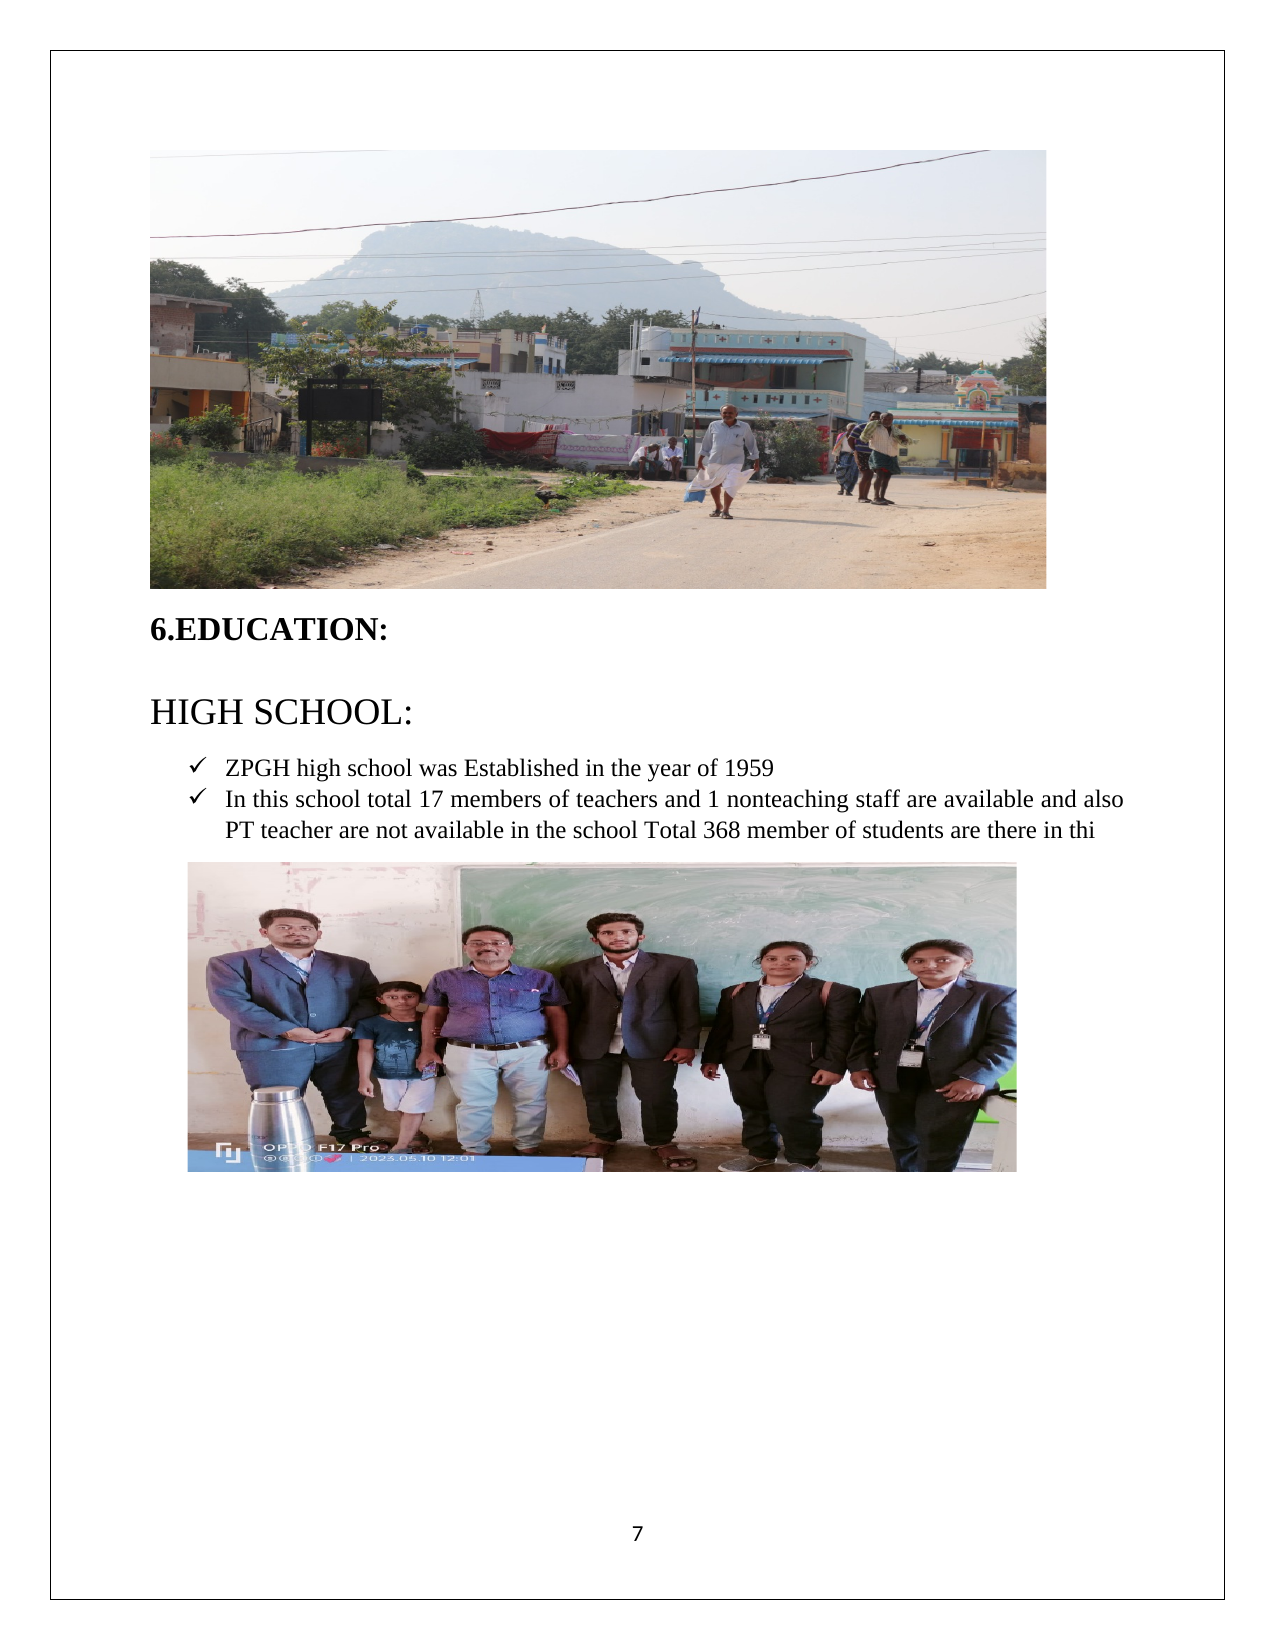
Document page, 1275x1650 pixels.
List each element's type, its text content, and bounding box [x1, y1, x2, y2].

list In this school total 17 members of teachers and 1 nonteaching staff are available and also PT teacher are not available in the school Total 368 member of students are there in thi [187, 784, 1125, 843]
text 6.EDUCATION: [112, 608, 1125, 649]
list ZPGH high school was Established in the year of 1959 [187, 753, 1125, 781]
picture [187, 862, 1017, 1172]
text HIGH SCHOOL: [112, 689, 1125, 732]
picture [150, 150, 1047, 589]
